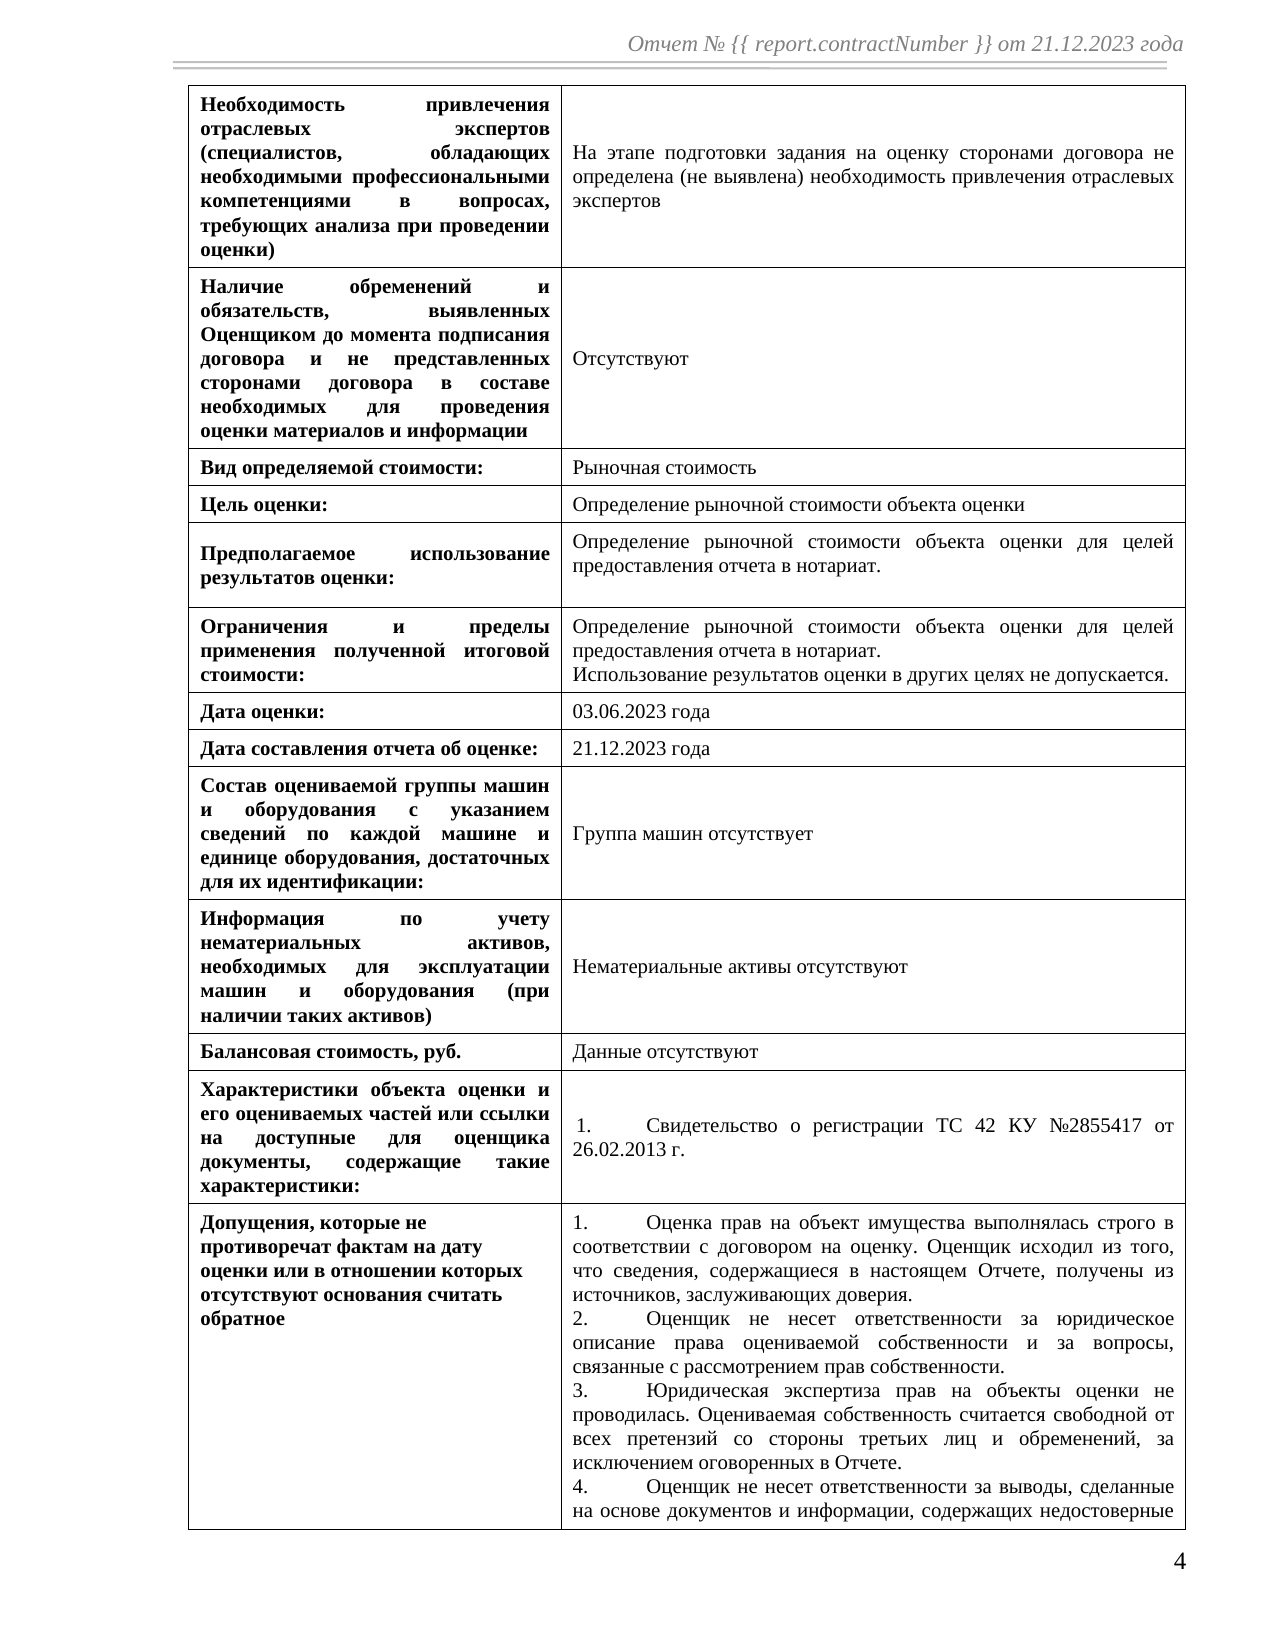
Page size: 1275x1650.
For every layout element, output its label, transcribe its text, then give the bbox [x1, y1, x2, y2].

table_cell Предполагаемое использование результатов оценки: [189, 523, 561, 607]
table_cell Данные отсутствуют [562, 1034, 1185, 1069]
table_cell На этапе подготовки задания на оценку сторонами договора не определена (не выявлена) необходимость привлечения отраслевых экспертов [562, 86, 1185, 267]
table_cell Рыночная стоимость [562, 449, 1185, 485]
table_cell Определение рыночной стоимости объекта оценки для целей предоставления отчета в нотариат. Использование результатов оценки в других целях не допускается. [562, 608, 1185, 692]
table_cell Дата составления отчета об оценке: [189, 730, 561, 766]
table_cell Балансовая стоимость, руб. [189, 1034, 561, 1069]
table_cell Состав оцениваемой группы машин и оборудования с указанием сведений по каждой машине и единице оборудования, достаточных для их идентификации: [189, 767, 561, 899]
table_cell Вид определяемой стоимости: [189, 449, 561, 485]
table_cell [189, 1204, 561, 1528]
table_cell Нематериальные активы отсутствуют [562, 900, 1185, 1032]
table_cell Определение рыночной стоимости объекта оценки [562, 486, 1185, 522]
table_cell Группа машин отсутствует [562, 767, 1185, 899]
table_cell Отсутствуют [562, 268, 1185, 448]
table_cell Цель оценки: [189, 486, 561, 522]
table_cell Информация по учету нематериальных активов, необходимых для эксплуатации машин и оборудования (при наличии таких активов) [189, 900, 561, 1032]
table_cell Свидетельство о регистрации ТС 42 КУ №2855417 от 26.02.2013 г. [562, 1071, 1185, 1203]
table_cell Дата оценки: [189, 693, 561, 729]
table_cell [562, 1204, 1185, 1528]
table_cell 03.06.2023 года [562, 693, 1185, 729]
table_cell Характеристики объекта оценки и его оцениваемых частей или ссылки на доступные для оценщика документы, содержащие такие характеристики: [189, 1071, 561, 1203]
table_cell Определение рыночной стоимости объекта оценки для целей предоставления отчета в нотариат. [562, 523, 1185, 607]
table_cell Наличие обременений и обязательств, выявленных Оценщиком до момента подписания договора и не представленных сторонами договора в составе необходимых для проведения оценки материалов и информации [189, 268, 561, 448]
table_cell Необходимость привлечения отраслевых экспертов (специалистов, обладающих необходимыми профессиональными компетенциями в вопросах, требующих анализа при проведении оценки) [189, 86, 561, 267]
table_cell 21.12.2023 года [562, 730, 1185, 766]
table_cell Ограничения и пределы применения полученной итоговой стоимости: [189, 608, 561, 692]
